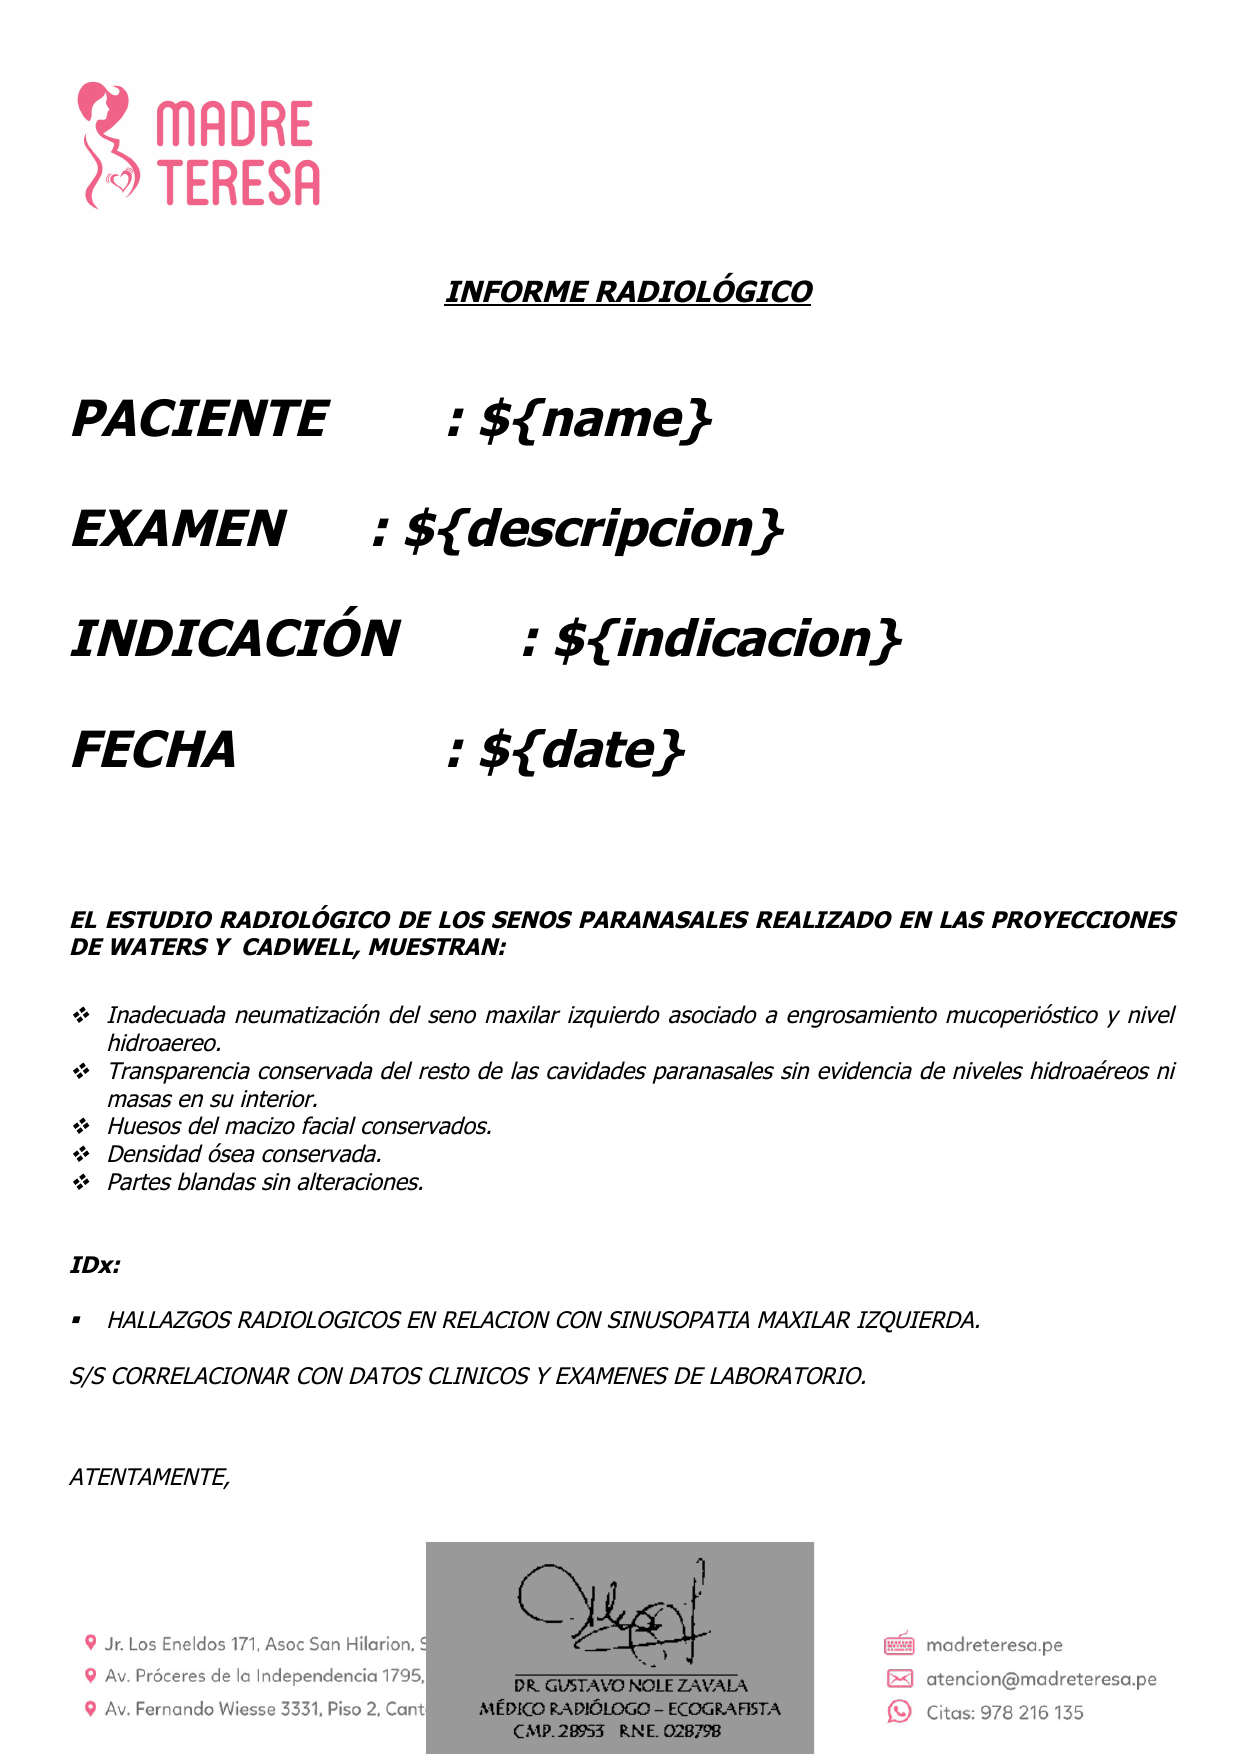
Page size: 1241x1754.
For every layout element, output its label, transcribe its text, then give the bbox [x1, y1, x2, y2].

picture [73, 72, 331, 215]
list HALLAZGOS RADIOLOGICOS EN RELACION CON SINUSOPATIA MAXILAR IZQUIERDA. [69, 1306, 1178, 1334]
subtitle FECHA : ${date} [69, 717, 1178, 777]
list Transparencia conservada del resto de las cavidades paranasales sin evidencia de niveles hidroaéreos ni masas en su interior. [69, 1056, 1178, 1112]
text ATENTAMENTE, [69, 1463, 1178, 1491]
list Inadecuada neumatización del seno maxilar izquierdo asociado a engrosamiento mucoperióstico y nivel hidroaereo. [69, 1001, 1178, 1056]
list Huesos del macizo facial conservados. [69, 1112, 1178, 1139]
subtitle EL ESTUDIO RADIOLÓGICO DE LOS SENOS PARANASALES REALIZADO EN LAS PROYECCIONES DE WATERS Y CADWELL, MUESTRAN: [69, 905, 1178, 961]
picture [0, 1594, 426, 1754]
list Densidad ósea conservada. [69, 1139, 1178, 1167]
subtitle INDICACIÓN : ${indicacion} [69, 607, 1178, 667]
text IDx: [69, 1251, 1178, 1278]
subtitle PACIENTE : ${name} [69, 386, 1178, 446]
subtitle EXAMEN : ${descripcion} [69, 496, 1178, 557]
title INFORME RADIOLÓGICO [80, 273, 1178, 308]
text S/S CORRELACIONAR CON DATOS CLINICOS Y EXAMENES DE LABORATORIO. [69, 1362, 1178, 1389]
picture [815, 1594, 1241, 1754]
list Partes blandas sin alteraciones. [69, 1167, 1178, 1195]
